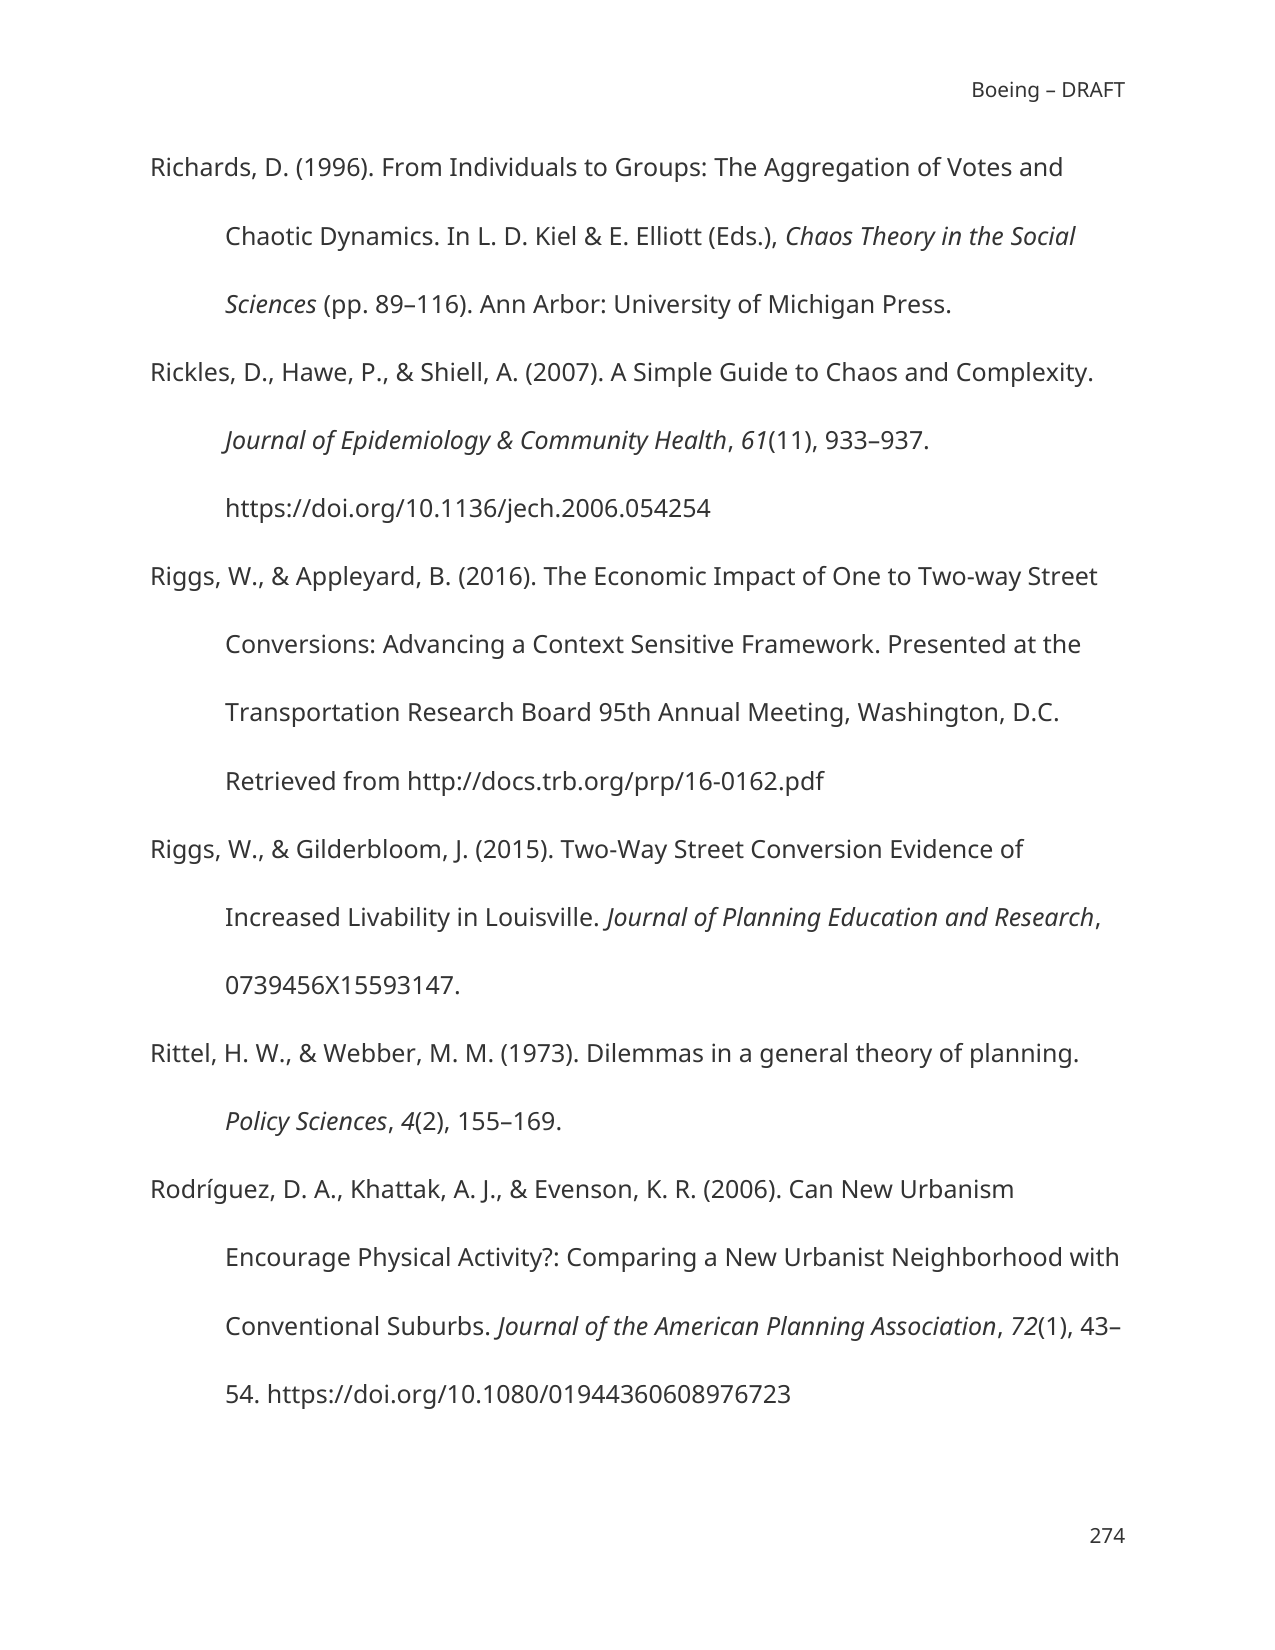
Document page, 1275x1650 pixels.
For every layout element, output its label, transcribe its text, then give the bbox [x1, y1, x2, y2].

text Rickles, D., Hawe, P., & Shiell, A. (2007). A Simple Guide to Chaos and Complexity. Journal of Epidemiology & Community Health, 61(11), 933–937. https://doi.org/10.1136/jech.2006.054254 [150, 354, 1125, 525]
text Rittel, H. W., & Webber, M. M. (1973). Dilemmas in a general theory of planning. Policy Sciences, 4(2), 155–169. [150, 1036, 1125, 1138]
text Richards, D. (1996). From Individuals to Groups: The Aggregation of Votes and Chaotic Dynamics. In L. D. Kiel & E. Elliott (Eds.), Chaos Theory in the Social Sciences (pp. 89–116). Ann Arbor: University of Michigan Press. [150, 150, 1125, 320]
text Riggs, W., & Appleyard, B. (2016). The Economic Impact of One to Two-way Street Conversions: Advancing a Context Sensitive Framework. Presented at the Transportation Research Board 95th Annual Meeting, Washington, D.C. Retrieved from http://docs.trb.org/prp/16-0162.pdf [150, 559, 1125, 797]
text Riggs, W., & Gilderbloom, J. (2015). Two-Way Street Conversion Evidence of Increased Livability in Louisville. Journal of Planning Education and Research, 0739456X15593147. [150, 831, 1125, 1002]
text Rodríguez, D. A., Khattak, A. J., & Evenson, K. R. (2006). Can New Urbanism Encourage Physical Activity?: Comparing a New Urbanist Neighborhood with Conventional Suburbs. Journal of the American Planning Association, 72(1), 43–54. https://doi.org/10.1080/01944360608976723 [150, 1172, 1125, 1410]
